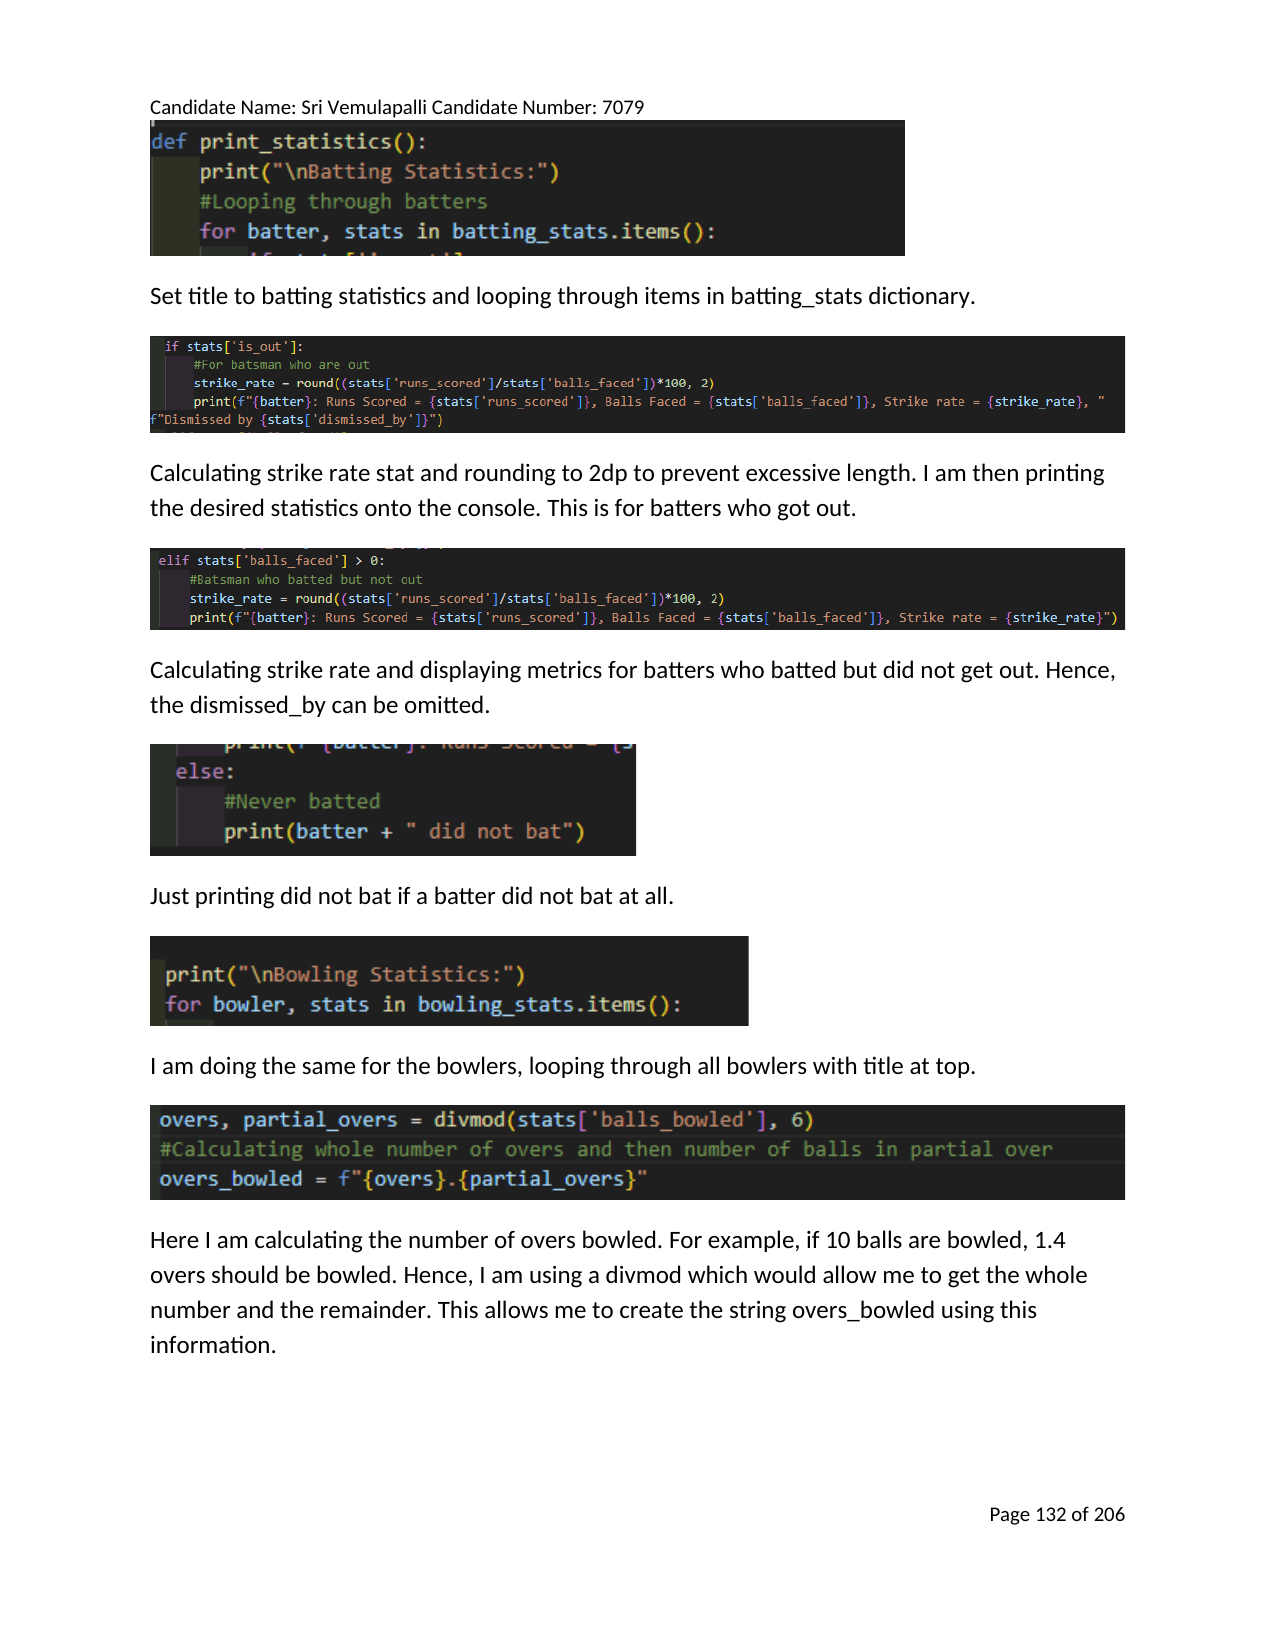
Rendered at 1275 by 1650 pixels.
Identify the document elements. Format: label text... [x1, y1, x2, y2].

picture [150, 1105, 1125, 1200]
text Here I am calculating the number of overs bowled. For example, if 10 balls are bowled, 1.4 overs should be bowled. Hence, I am using a divmod which would allow me to get the whole number and the remainder. This allows me to create the string overs_bowled using this information. [150, 1224, 1125, 1360]
picture [150, 548, 1125, 630]
picture [150, 936, 749, 1026]
text Just printing did not bat if a batter did not bat at all. [150, 880, 1125, 911]
picture [150, 744, 637, 856]
text I am doing the same for the bowlers, looping through all bowlers with title at top. [150, 1050, 1125, 1080]
text Calculating strike rate and displaying metrics for batters who batted but did not get out. Hence, the dismissed_by can be omitted. [150, 654, 1125, 719]
text Set title to batting statistics and looping through items in batting_stats dictionary. [150, 281, 1125, 311]
text Calculating strike rate stat and rounding to 2dp to prevent excessive length. I am then printing the desired statistics onto the console. This is for batters who got out. [150, 457, 1125, 523]
picture [150, 336, 1125, 433]
picture [150, 120, 905, 256]
